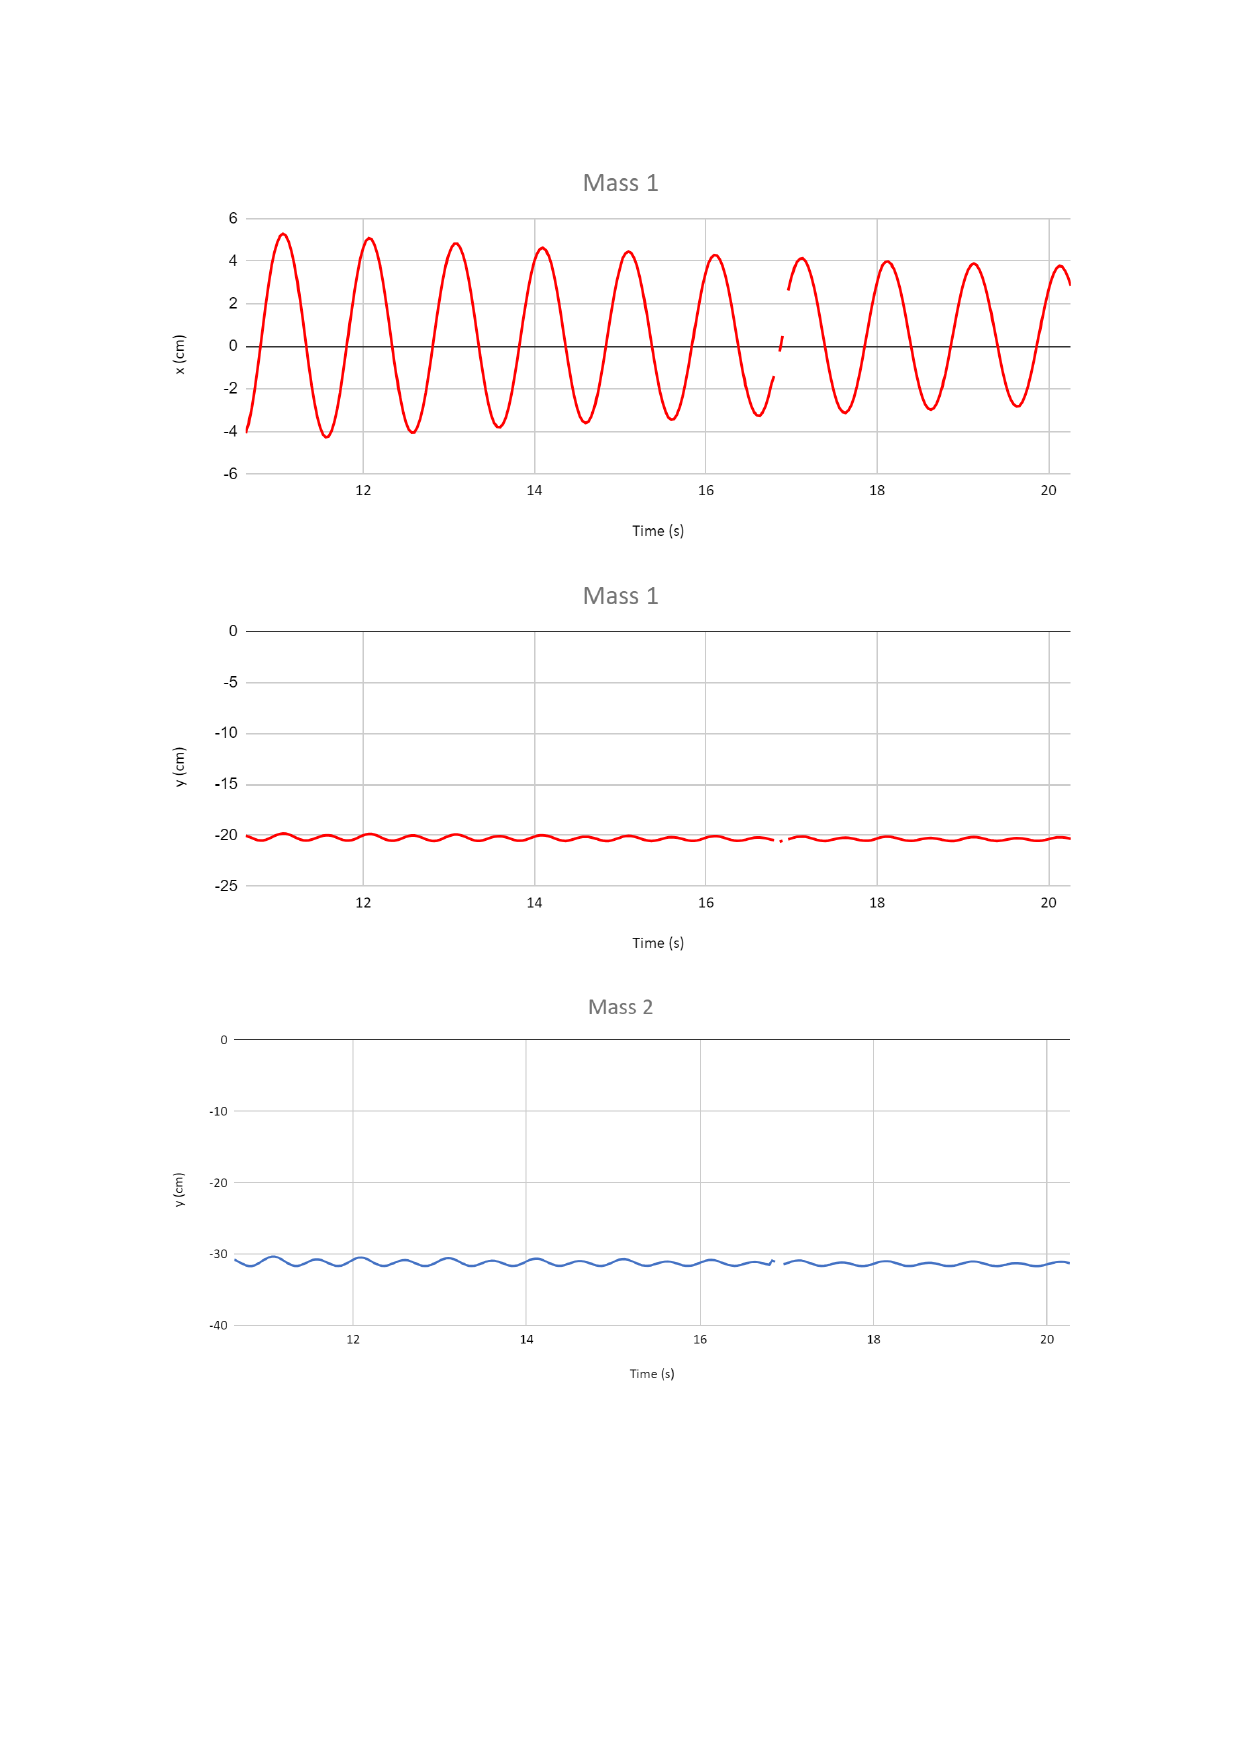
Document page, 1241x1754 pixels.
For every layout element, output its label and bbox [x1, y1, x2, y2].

picture [150, 562, 1091, 971]
picture [150, 150, 1091, 559]
picture [150, 974, 1091, 1402]
